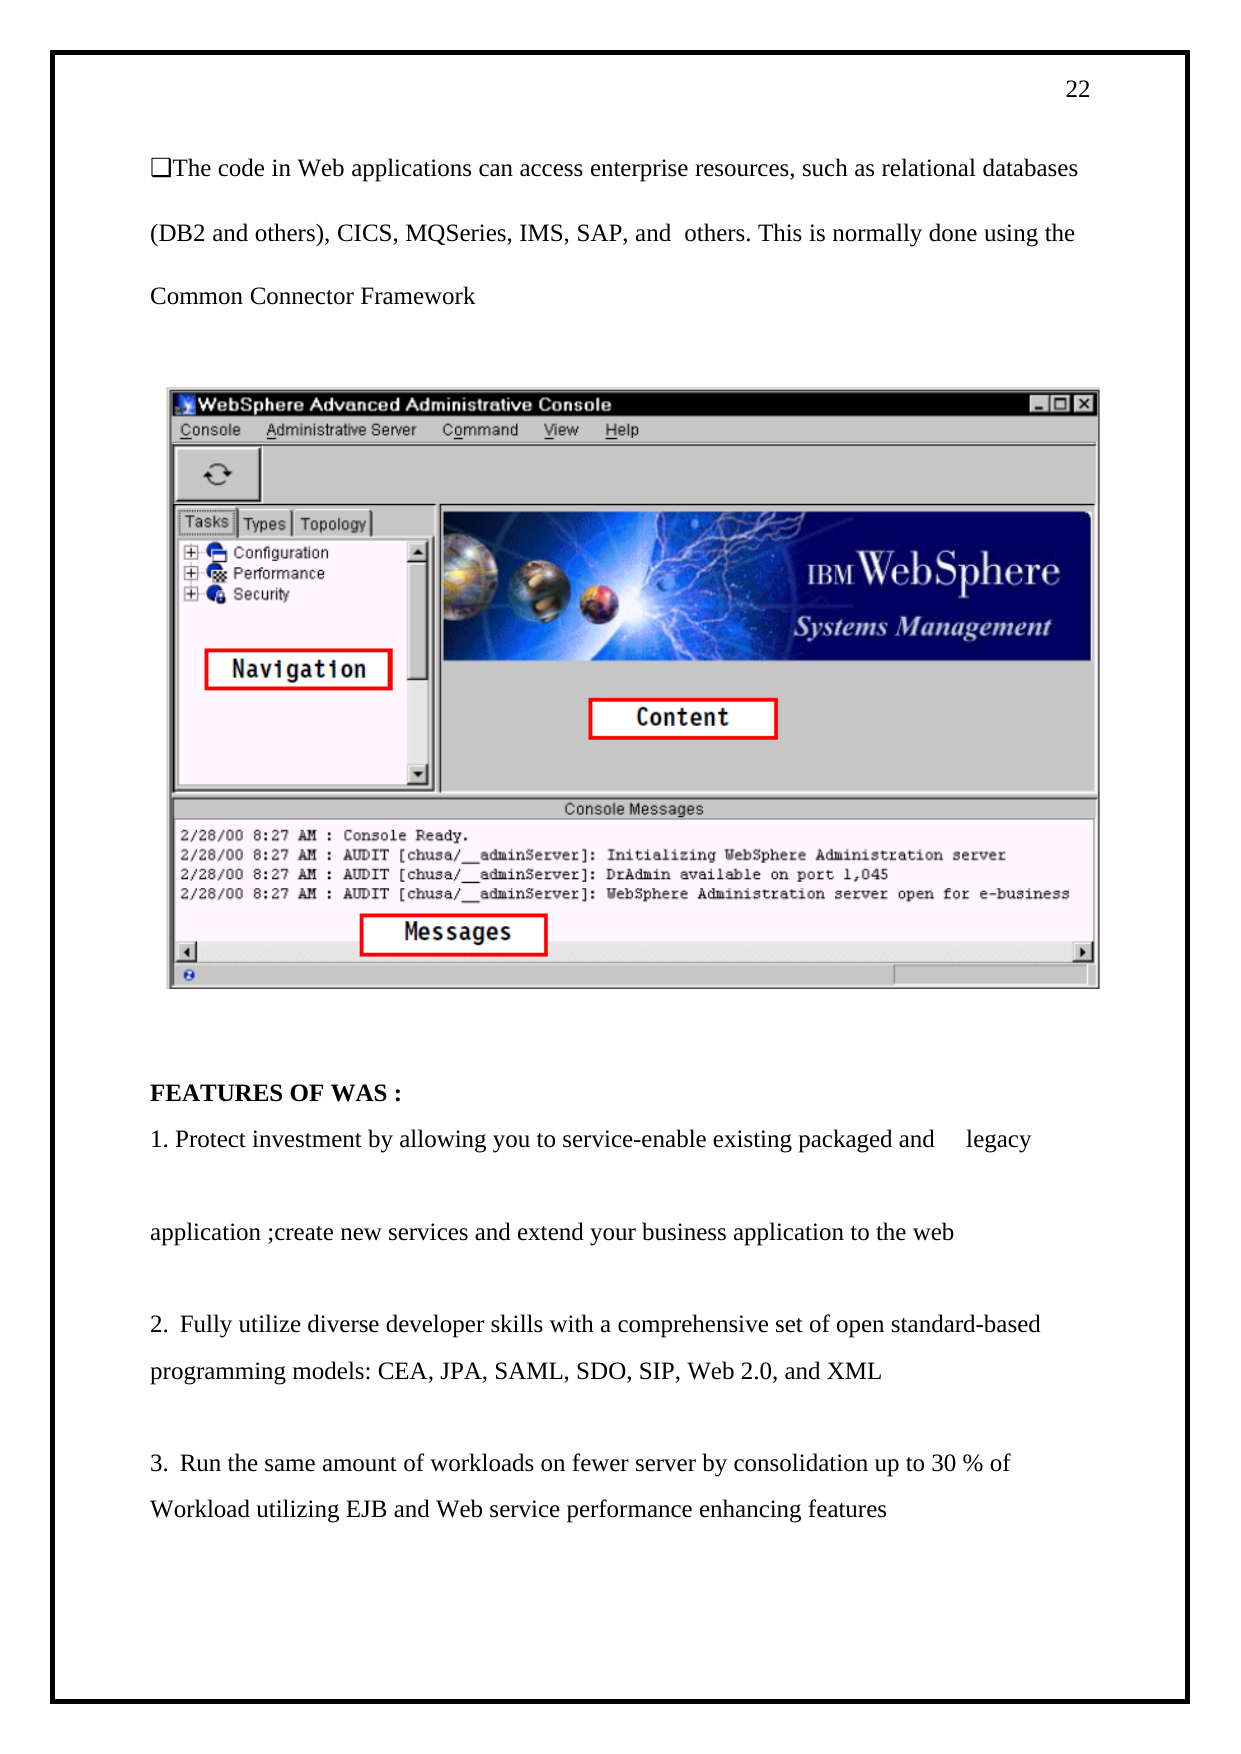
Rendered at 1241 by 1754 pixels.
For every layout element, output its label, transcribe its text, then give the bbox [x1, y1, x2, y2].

text Common Connector Framework [150, 281, 1090, 310]
list FEATURES OF WAS : [150, 1078, 1090, 1107]
list application ;create new services and extend your business application to the web [150, 1217, 1090, 1246]
list 1. Protect investment by allowing you to service-enable existing packaged and legacy [150, 1124, 1090, 1153]
text (DB2 and others), CICS, MQSeries, IMS, SAP, and others. This is normally done using the [150, 218, 1090, 247]
text Workload utilizing EJB and Web service performance enhancing features [150, 1494, 1090, 1523]
text ❑The code in Web applications can access enterprise resources, such as relational databases [150, 150, 1090, 184]
list Run the same amount of workloads on fewer server by consolidation up to 30 % of [150, 1448, 1090, 1477]
list Fully utilize diverse developer skills with a comprehensive set of open standard-based [150, 1309, 1090, 1338]
text programming models: CEA, JPA, SAML, SDO, SIP, Web 2.0, and XML [150, 1356, 1090, 1384]
